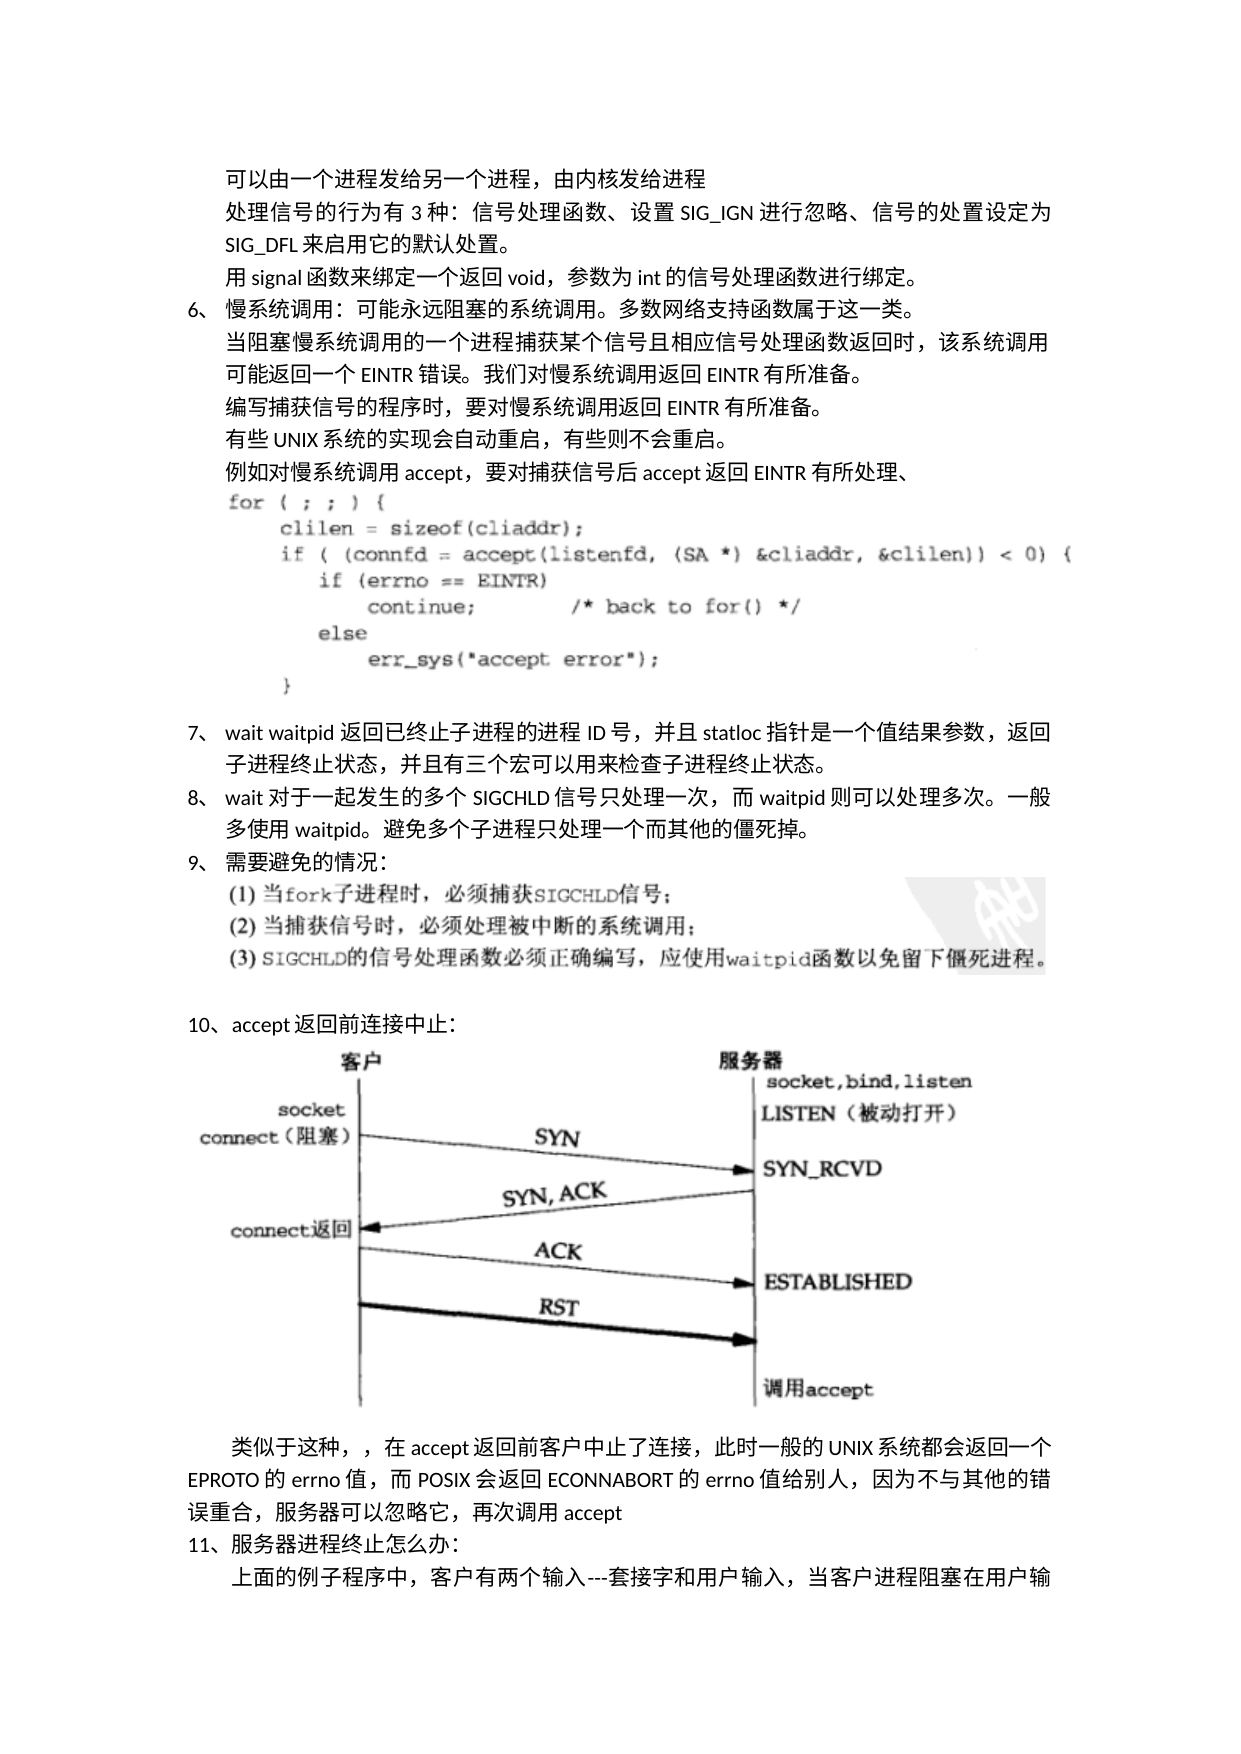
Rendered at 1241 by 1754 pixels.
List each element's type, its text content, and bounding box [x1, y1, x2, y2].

list 编写捕获信号的程序时，要对慢系统调用返回EINTR有所准备。 [225, 389, 1053, 422]
list 需要避免的情况： [187, 844, 1053, 877]
list 当阻塞慢系统调用的一个进程捕获某个信号且相应信号处理函数返回时，该系统调用可能返回一个EINTR错误。我们对慢系统调用返回EINTR有所准备。 [225, 324, 1053, 389]
list 用signal函数来绑定一个返回void，参数为int的信号处理函数进行绑定。 [225, 259, 1053, 292]
list wait waitpid 返回已终止子进程的进程ID号，并且statloc指针是一个值结果参数，返回子进程终止状态，并且有三个宏可以用来检查子进程终止状态。 [187, 714, 1053, 779]
list wait对于一起发生的多个SIGCHLD信号只处理一次，而waitpid则可以处理多次。一般多使用waitpid。避免多个子进程只处理一个而其他的僵死掉。 [187, 779, 1053, 844]
list 处理信号的行为有3种：信号处理函数、设置SIG_IGN进行忽略、信号的处置设定为SIG_DFL来启用它的默认处置。 [225, 194, 1053, 259]
list 例如对慢系统调用accept，要对捕获信号后accept返回EINTR有所处理、 [225, 454, 1053, 487]
list 有些UNIX系统的实现会自动重启，有些则不会重启。 [225, 422, 1053, 454]
text 类似于这种，，在accept返回前客户中止了连接，此时一般的UNIX系统都会返回一个EPROTO的errno值，而POSIX会返回ECONNABORT的errno值给别人，因为不与其他的错误重合，服务器可以忽略它，再次调用accept [187, 1429, 1053, 1527]
text 11、服务器进程终止怎么办： [187, 1527, 1053, 1559]
text 10、accept返回前连接中止： [187, 1007, 1053, 1039]
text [187, 1559, 1053, 1592]
list 可以由一个进程发给另一个进程，由内核发给进程 [225, 162, 1053, 194]
list 慢系统调用：可能永远阻塞的系统调用。多数网络支持函数属于这一类。 [187, 292, 1053, 324]
